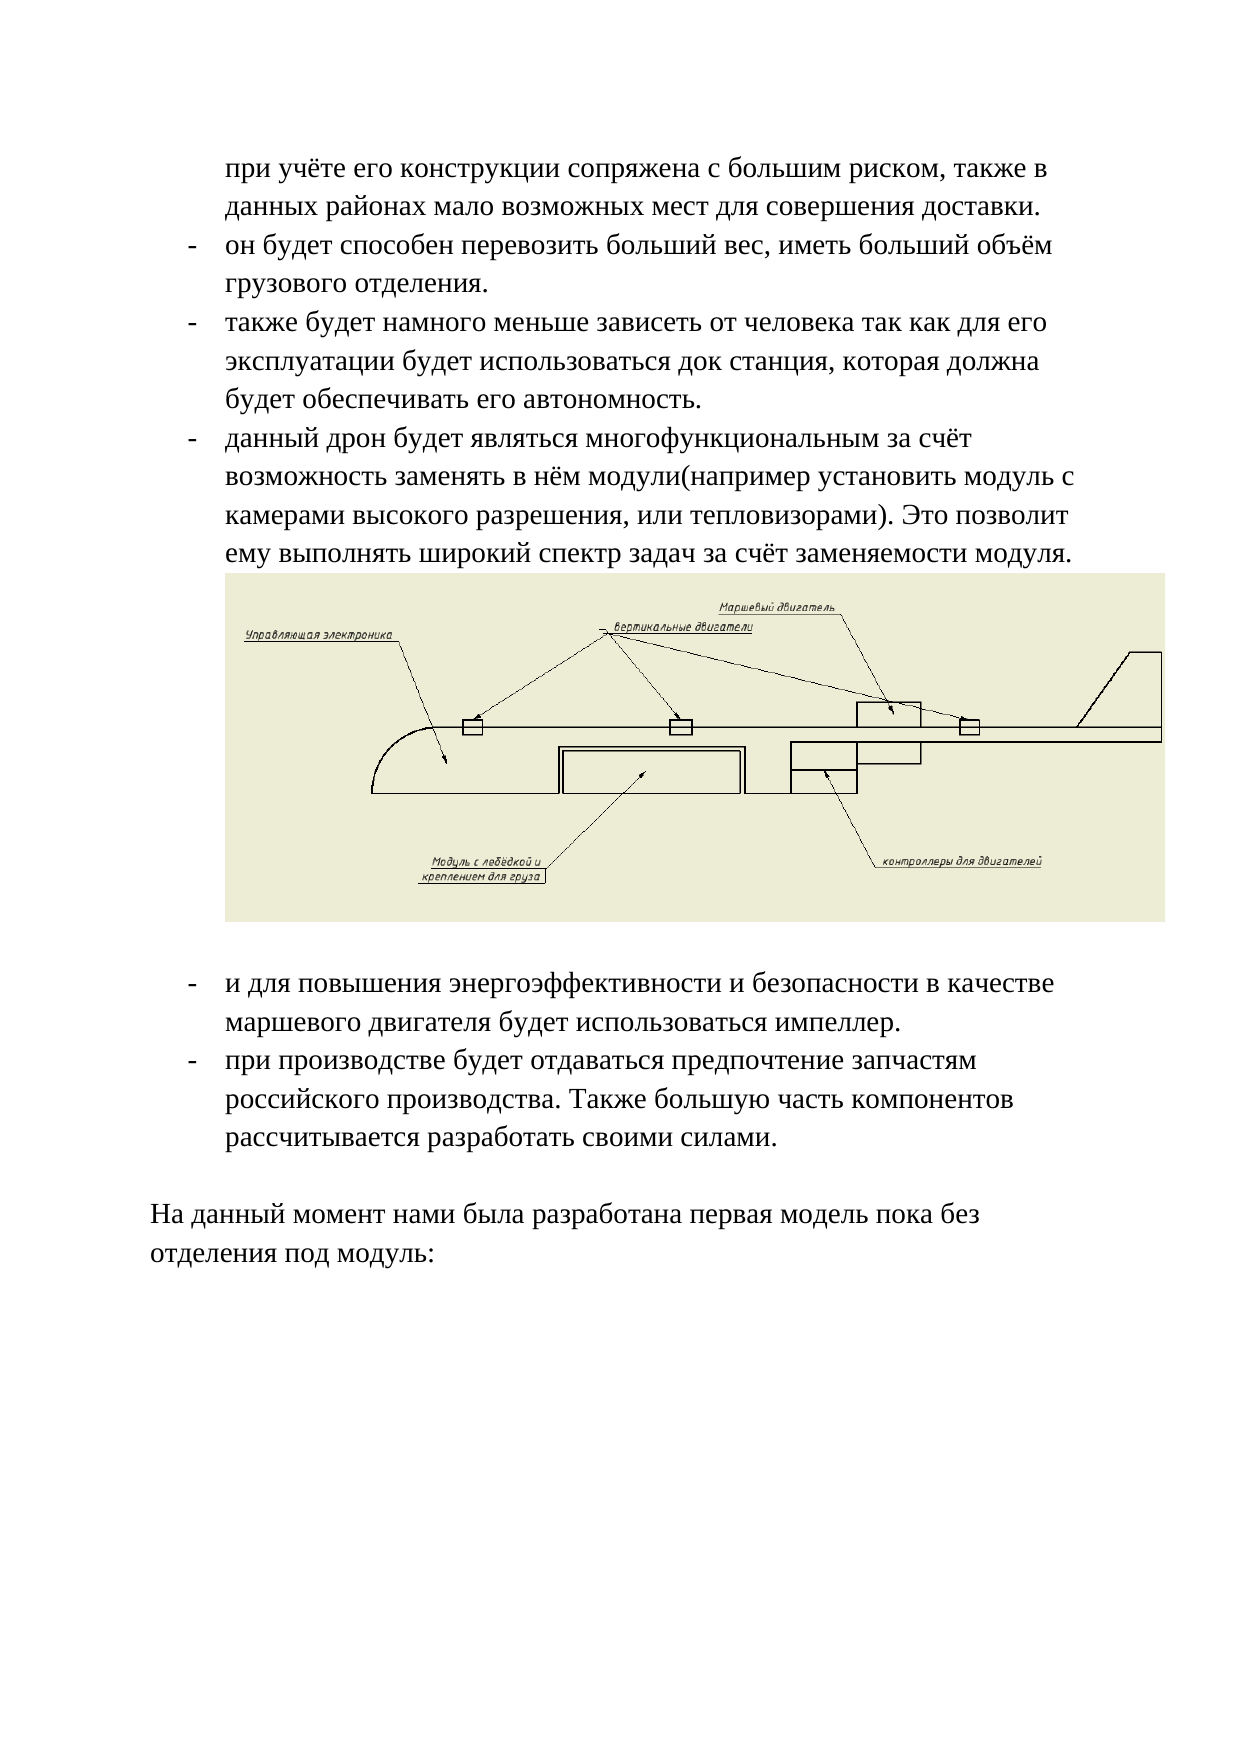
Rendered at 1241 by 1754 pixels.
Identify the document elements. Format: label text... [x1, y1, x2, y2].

list при производстве будет отдаваться предпочтение запчастям российского производства. Также большую часть компонентов рассчитывается разработать своими силами. [187, 1042, 1090, 1153]
text На данный момент нами была разработана первая модель пока без отделения под модуль: [150, 1197, 1090, 1269]
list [187, 150, 1090, 222]
list также будет намного меньше зависеть от человека так как для его эксплуатации будет использоваться док станция, которая должна будет обеспечивать его автономность. [187, 304, 1090, 415]
list и для повышения энергоэффективности и безопасности в качестве маршевого двигателя будет использоваться импеллер. [187, 965, 1090, 1037]
picture [225, 573, 1166, 922]
list он будет способен перевозить больший вес, иметь больший объём грузового отделения. [187, 227, 1090, 299]
